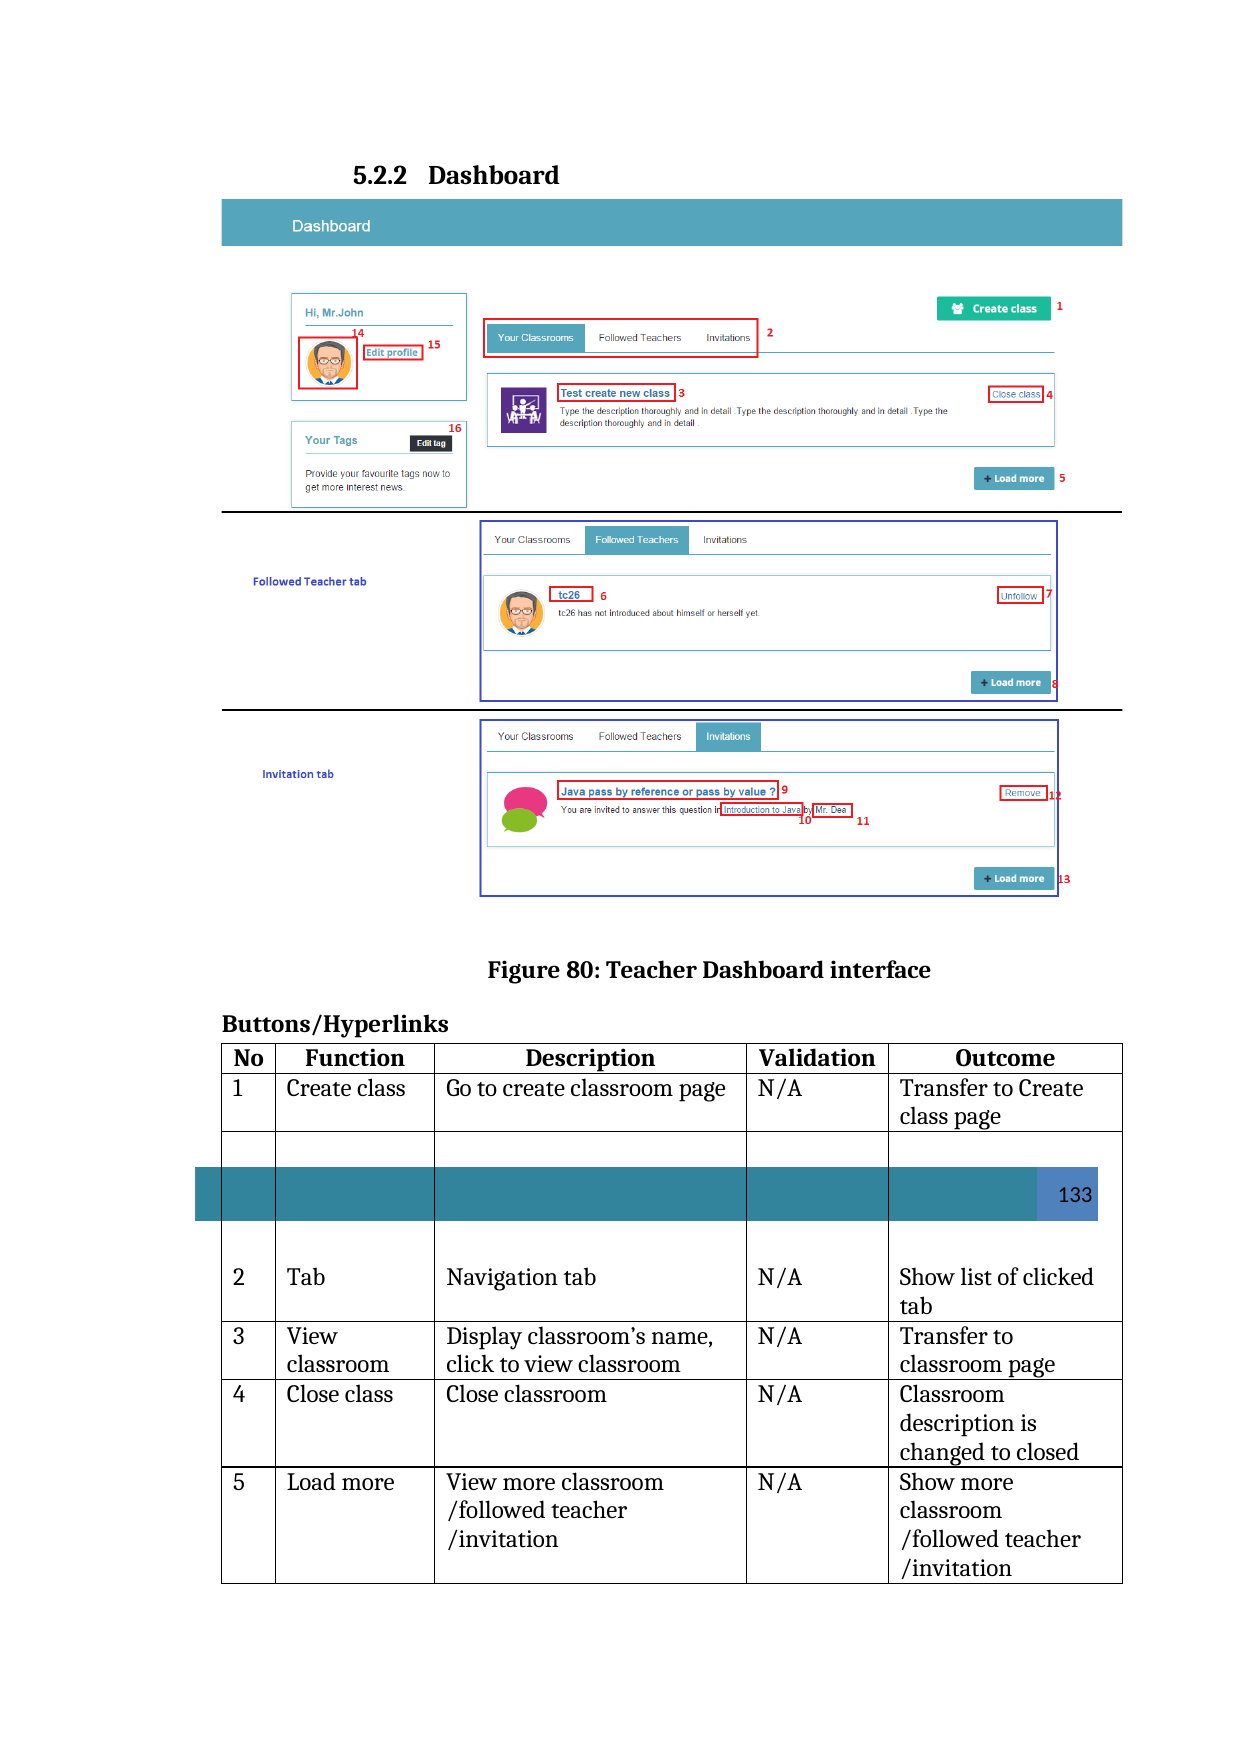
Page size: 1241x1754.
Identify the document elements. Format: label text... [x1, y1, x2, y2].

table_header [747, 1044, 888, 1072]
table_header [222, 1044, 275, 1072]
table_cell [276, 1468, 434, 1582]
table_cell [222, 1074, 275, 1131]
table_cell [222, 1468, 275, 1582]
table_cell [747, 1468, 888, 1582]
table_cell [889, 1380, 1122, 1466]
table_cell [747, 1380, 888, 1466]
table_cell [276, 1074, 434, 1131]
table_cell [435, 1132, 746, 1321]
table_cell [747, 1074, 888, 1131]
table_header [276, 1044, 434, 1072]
text Figure 80: Teacher Dashboard interface [222, 956, 1122, 984]
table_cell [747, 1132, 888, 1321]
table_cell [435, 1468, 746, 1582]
text Buttons/Hyperlinks [222, 1010, 1122, 1038]
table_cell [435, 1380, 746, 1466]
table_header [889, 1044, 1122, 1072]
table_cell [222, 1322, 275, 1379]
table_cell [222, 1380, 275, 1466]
picture [221, 199, 1123, 931]
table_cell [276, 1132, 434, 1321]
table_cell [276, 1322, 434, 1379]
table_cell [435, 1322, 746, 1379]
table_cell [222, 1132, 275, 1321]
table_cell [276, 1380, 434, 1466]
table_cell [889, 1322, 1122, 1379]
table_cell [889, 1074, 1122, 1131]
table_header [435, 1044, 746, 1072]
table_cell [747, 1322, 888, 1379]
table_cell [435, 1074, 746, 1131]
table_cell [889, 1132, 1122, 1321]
subtitle Dashboard [353, 160, 1122, 191]
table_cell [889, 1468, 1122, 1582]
